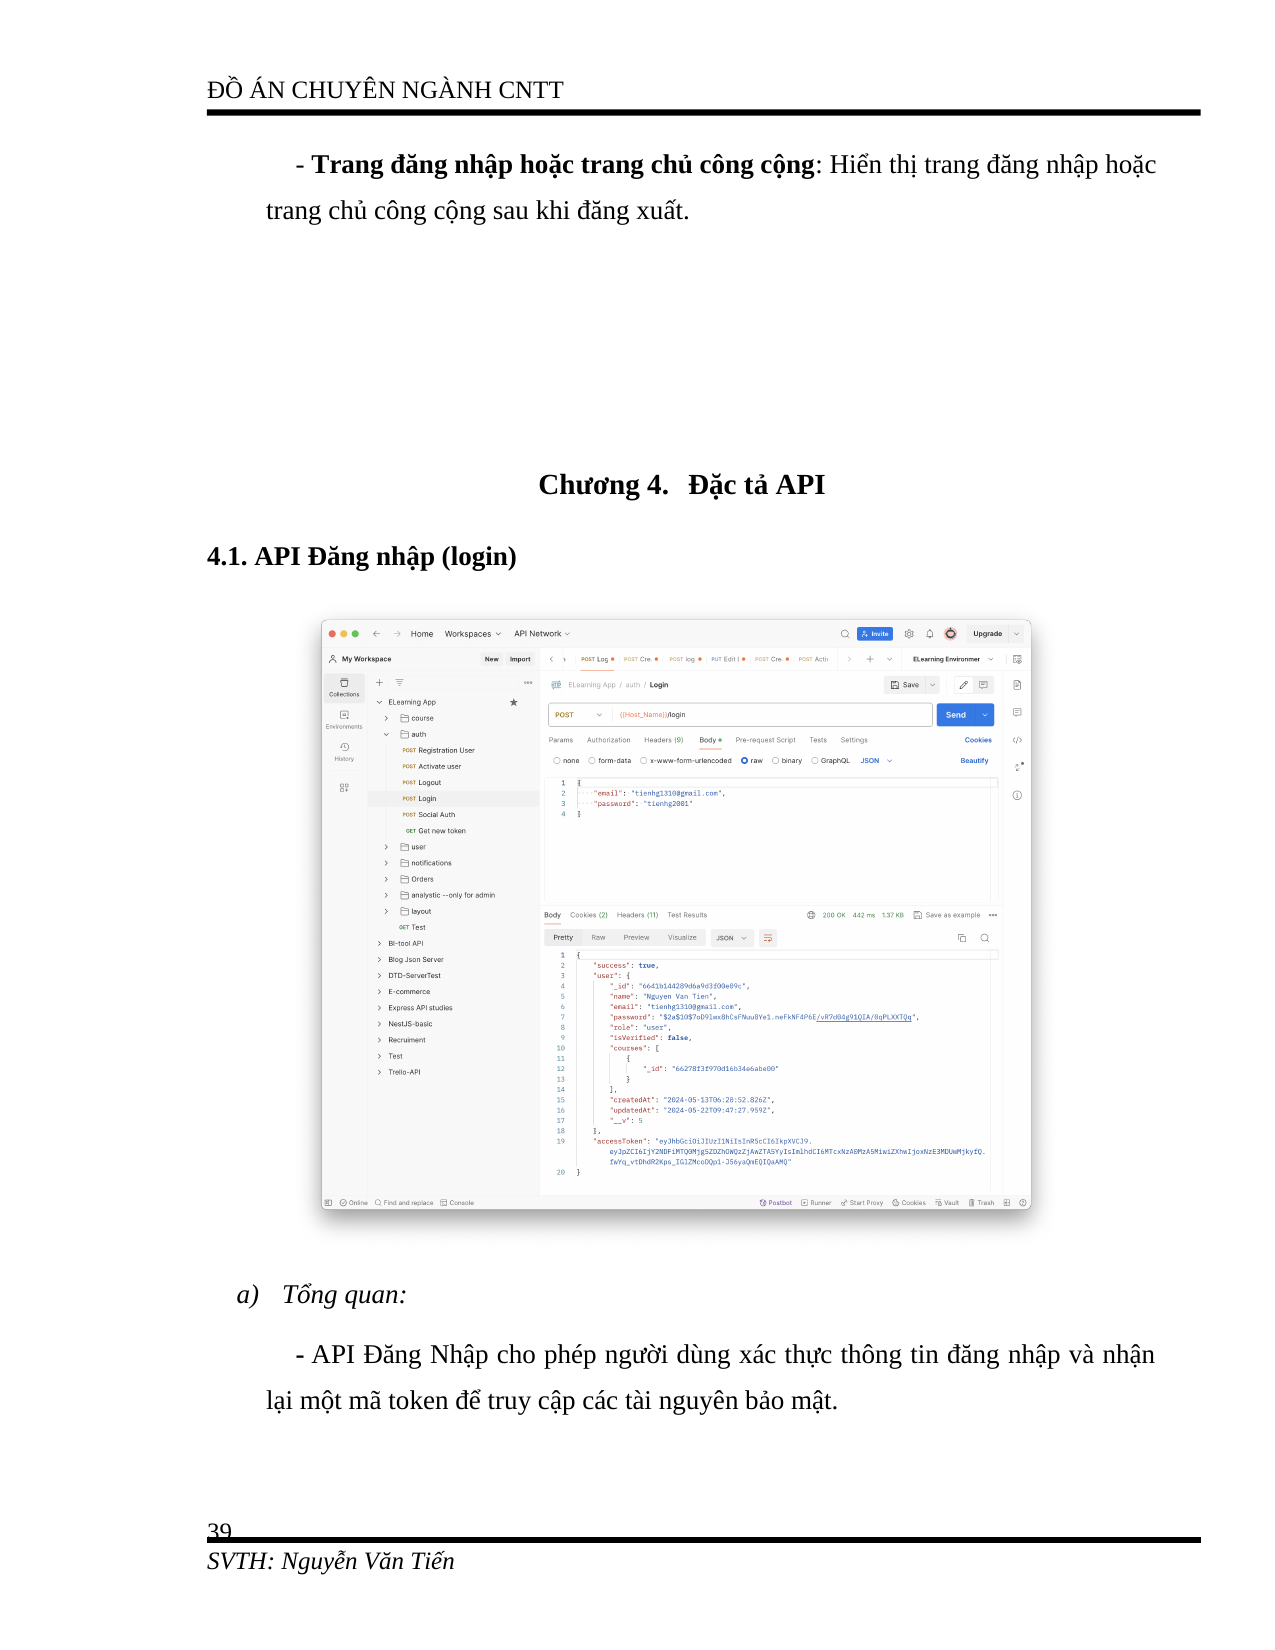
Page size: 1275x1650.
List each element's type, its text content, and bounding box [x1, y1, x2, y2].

subtitle API Đăng nhập (login) [207, 540, 1157, 571]
text Trang đăng nhập hoặc trang chủ công cộng: Hiển thị trang đăng nhập hoặc trang chủ công cộng sau khi đăng xuất. [266, 148, 1157, 226]
subtitle Đặc tả API [207, 467, 1157, 501]
picture [289, 598, 1063, 1252]
subtitle Tổng quan: [236, 1279, 1157, 1310]
text API Đăng Nhập cho phép người dùng xác thực thông tin đăng nhập và nhận lại một mã token để truy cập các tài nguyên bảo mật. [266, 1338, 1157, 1416]
